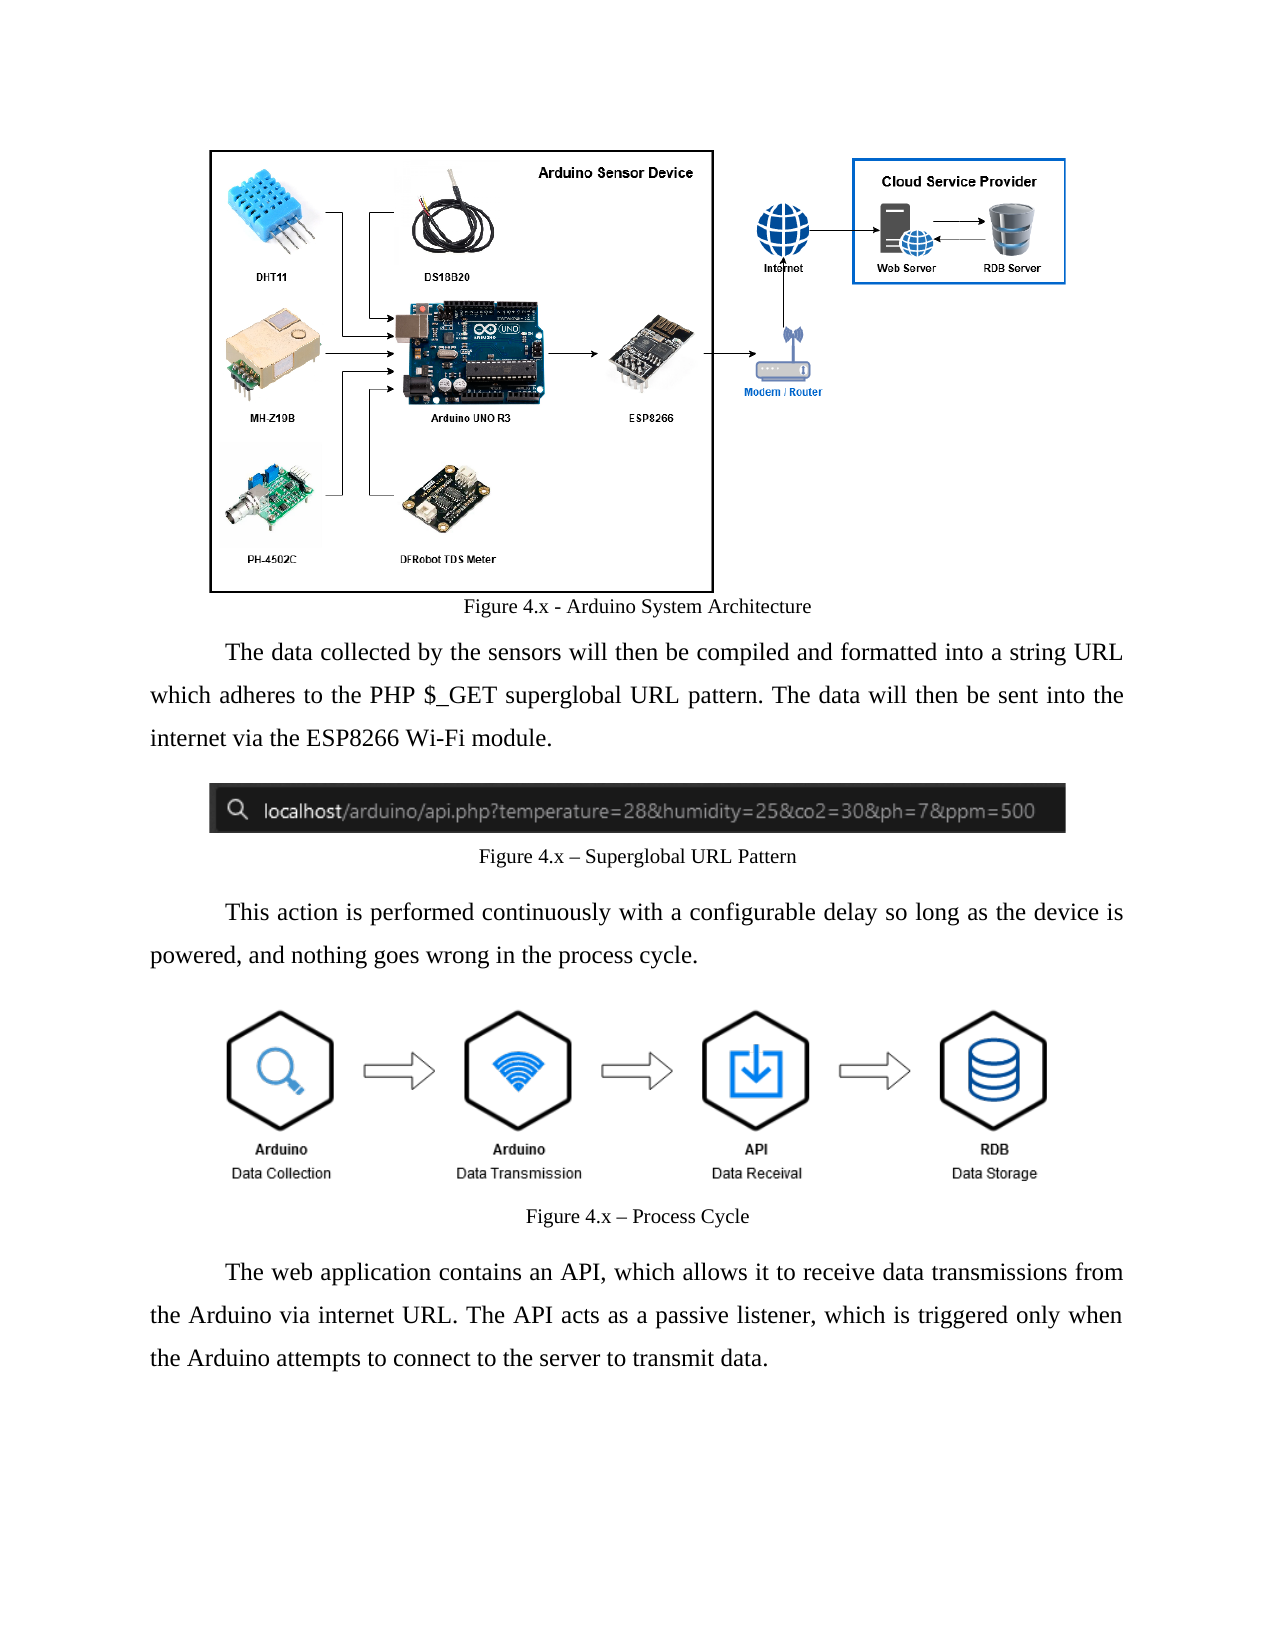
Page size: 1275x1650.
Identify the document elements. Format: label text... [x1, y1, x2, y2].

picture [209, 783, 1066, 833]
text This action is performed continuously with a configurable delay so long as the device is powered, and nothing goes wrong in the process cycle. [150, 897, 1125, 969]
picture [209, 150, 1066, 593]
text The data collected by the sensors will then be compiled and formatted into a string URL which adheres to the PHP $_GET superglobal URL pattern. The data will then be sent into the internet via the ESP8266 Wi-Fi module. [150, 637, 1125, 752]
picture [209, 1000, 1066, 1193]
text The web application contains an API, which allows it to receive data transmissions from the Arduino via internet URL. The API acts as a passive listener, which is triggered only when the Arduino attempts to connect to the server to transmit data. [150, 1257, 1125, 1372]
